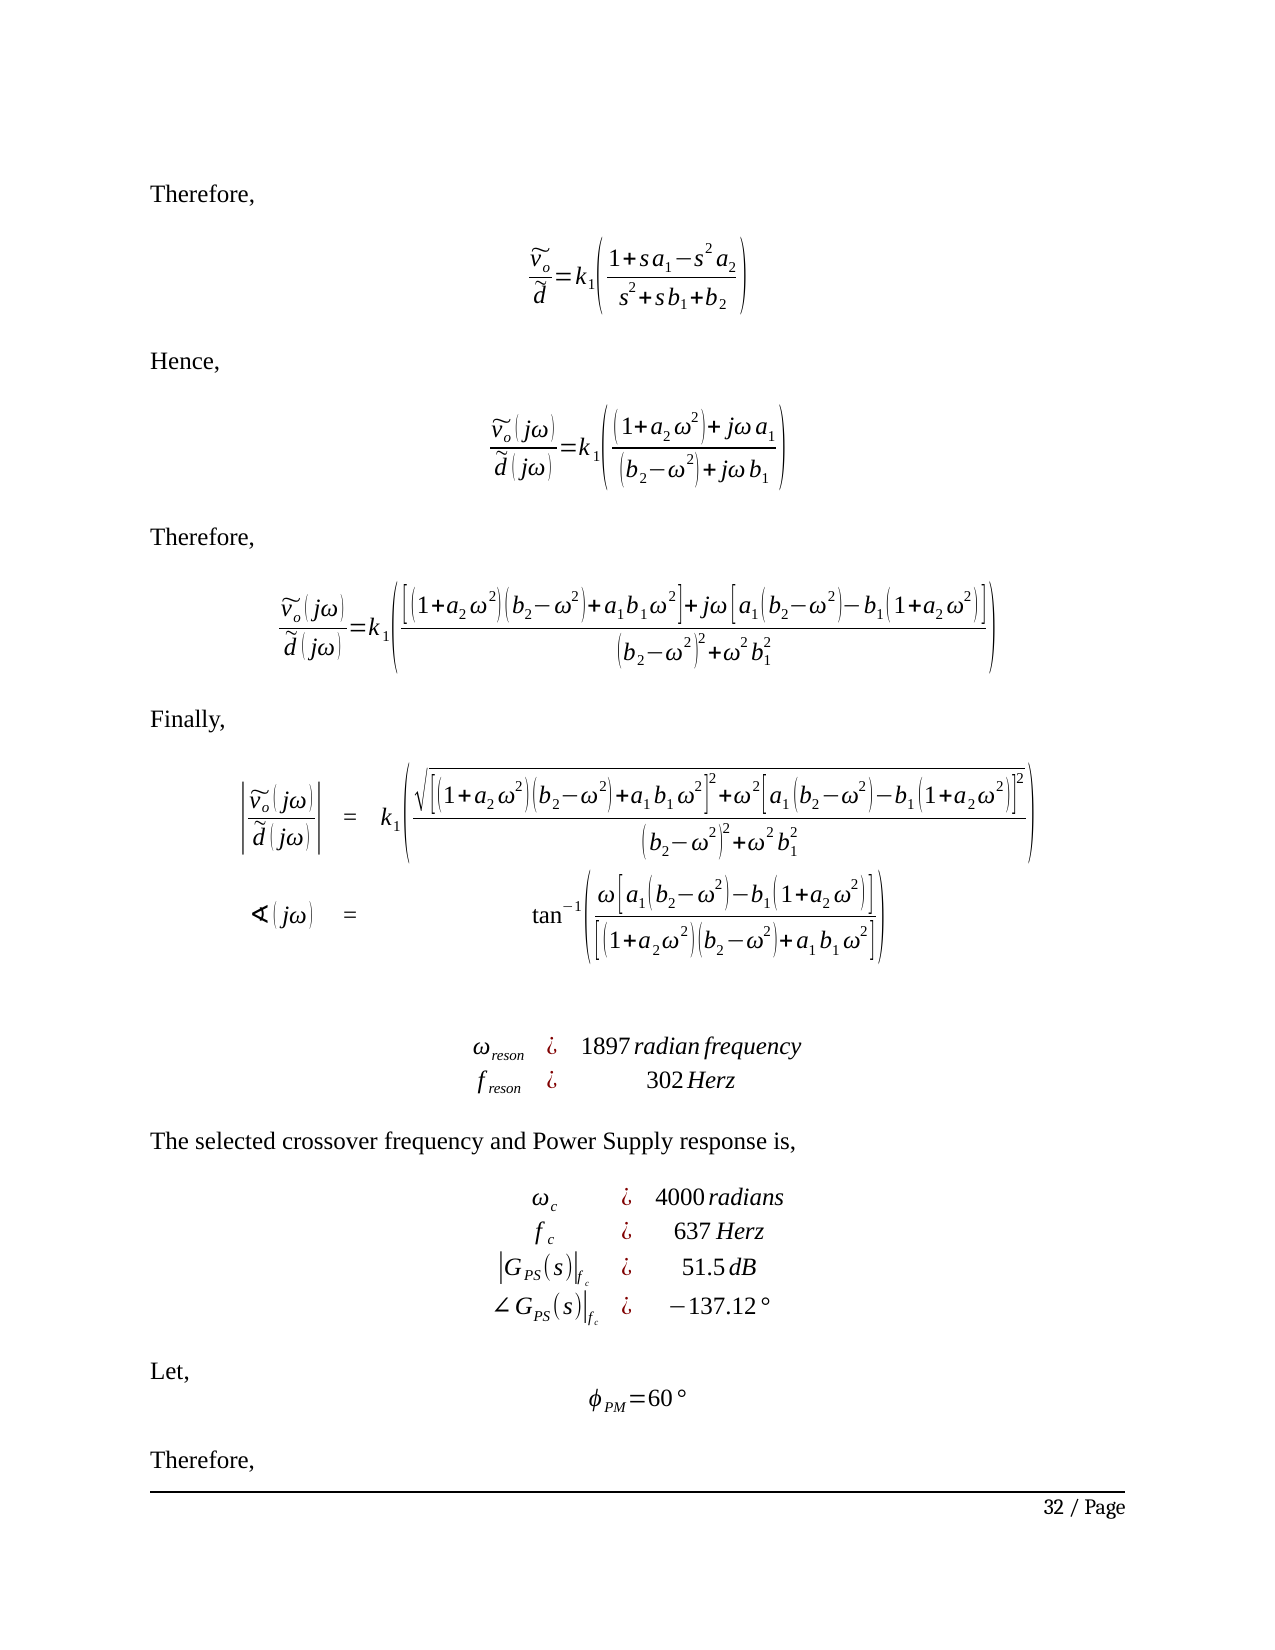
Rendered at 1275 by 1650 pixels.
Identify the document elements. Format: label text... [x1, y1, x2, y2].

text Therefore, [150, 522, 1125, 550]
text Therefore, [150, 1445, 1125, 1474]
text Hence, [150, 346, 1125, 375]
text The selected crossover frequency and Power Supply response is, [150, 1126, 1125, 1155]
text Let, [150, 1356, 1125, 1385]
text Finally, [150, 704, 1125, 733]
text Therefore, [150, 179, 1125, 207]
